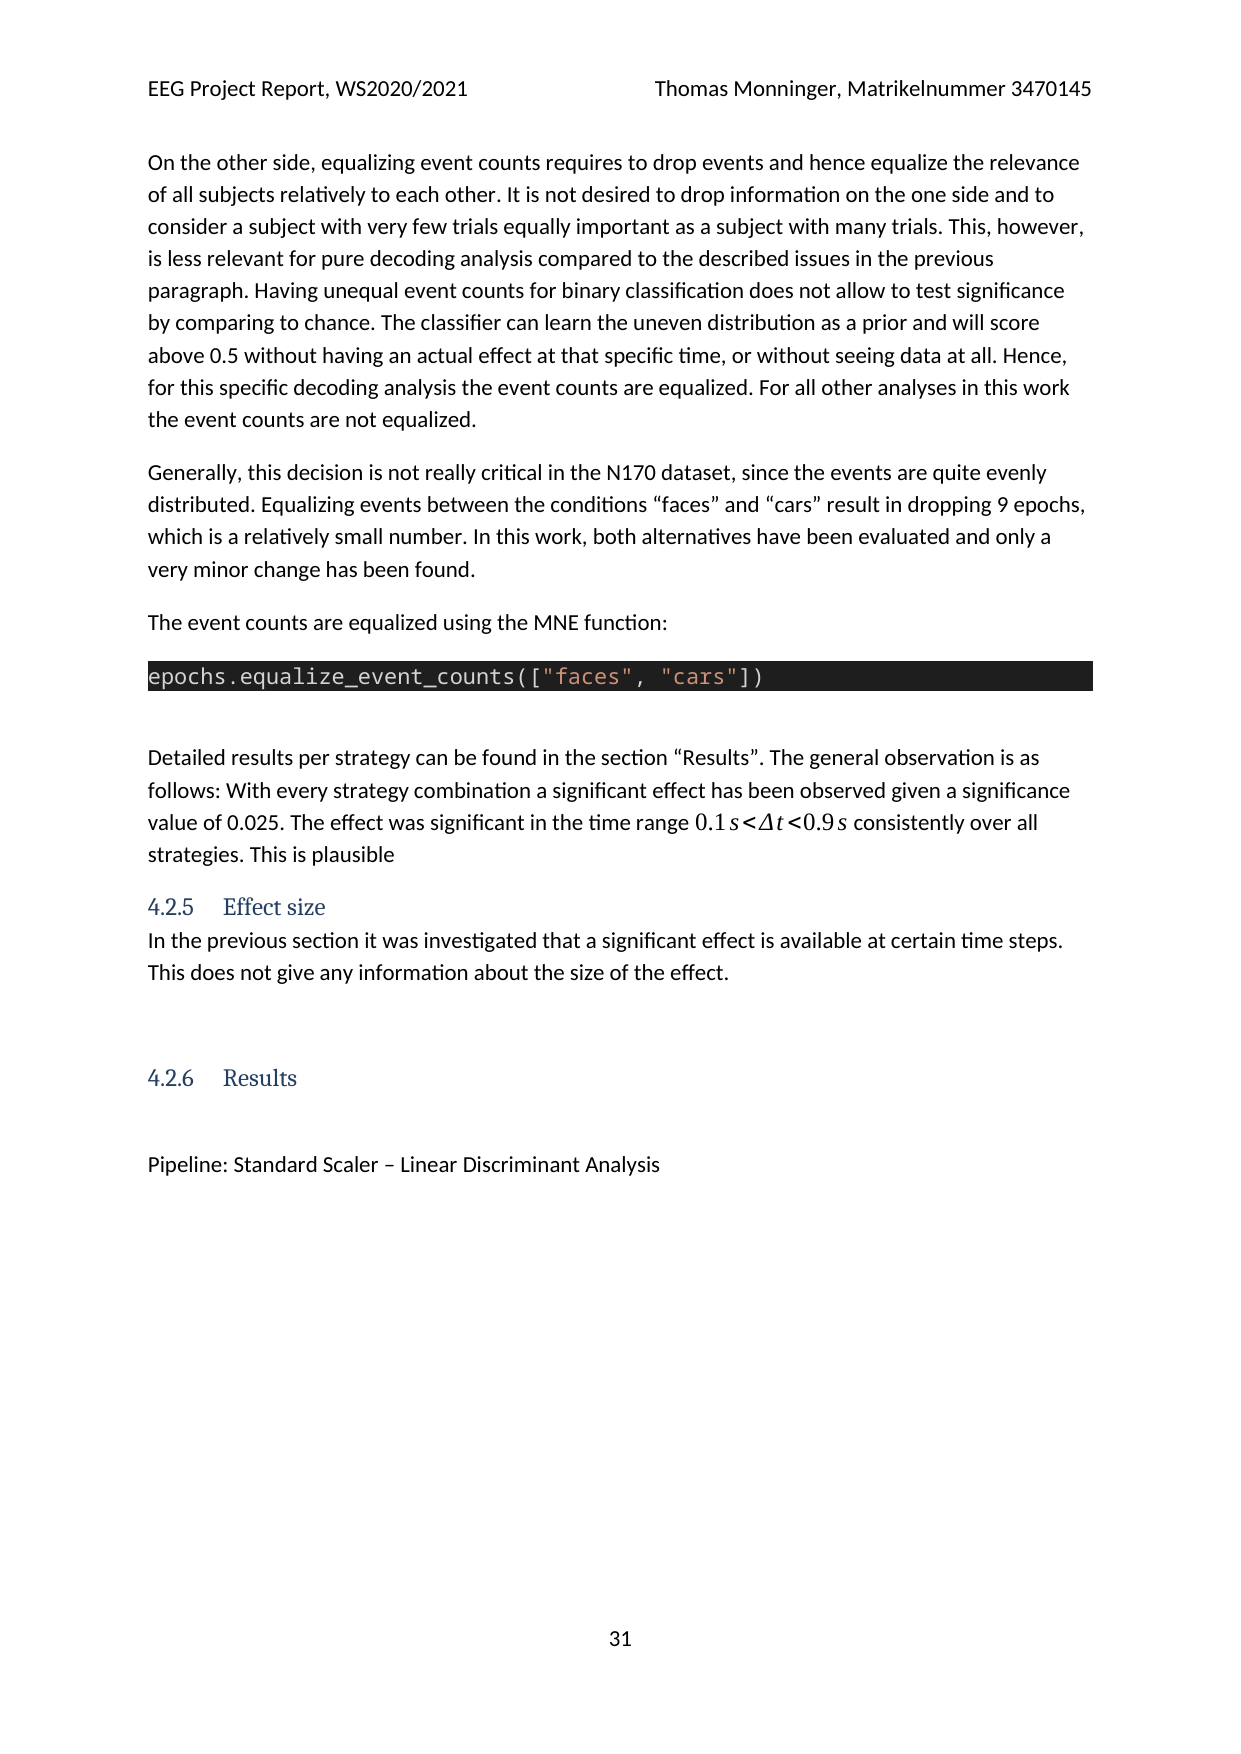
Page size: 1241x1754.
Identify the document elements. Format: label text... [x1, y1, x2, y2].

text On the other side, equalizing event counts requires to drop events and hence equalize the relevance of all subjects relatively to each other. It is not desired to drop information on the one side and to consider a subject with very few trials equally important as a subject with many trials. This, however, is less relevant for pure decoding analysis compared to the described issues in the previous paragraph. Having unequal event counts for binary classification does not allow to test significance by comparing to chance. The classifier can learn the uneven distribution as a prior and will score above 0.5 without having an actual effect at that specific time, or without seeing data at all. Hence, for this specific decoding analysis the event counts are equalized. For all other analyses in this work the event counts are not equalized. [148, 148, 1093, 433]
subtitle Results [148, 1064, 1093, 1093]
text Generally, this decision is not really critical in the N170 dataset, since the events are quite evenly distributed. Equalizing events between the conditions “faces” and “cars” result in dropping 9 epochs, which is a relatively small number. In this work, both alternatives have been evaluated and only a very minor change has been found. [148, 458, 1093, 583]
text Pipeline: Standard Scaler – Linear Discriminant Analysis [148, 1150, 1093, 1178]
text In the previous section it was investigated that a significant effect is available at certain time steps. This does not give any information about the size of the effect. [148, 926, 1093, 986]
text Detailed results per strategy can be found in the section “Results”. The general observation is as follows: With every strategy combination a significant effect has been observed given a significance value of 0.025. The effect was significant in the time range consistently over all strategies. This is plausible [148, 743, 1093, 868]
subtitle Effect size [148, 893, 1093, 922]
text epochs.equalize_event_counts(["faces", "cars"]) [148, 661, 1093, 691]
text The event counts are equalized using the MNE function: [148, 608, 1093, 636]
